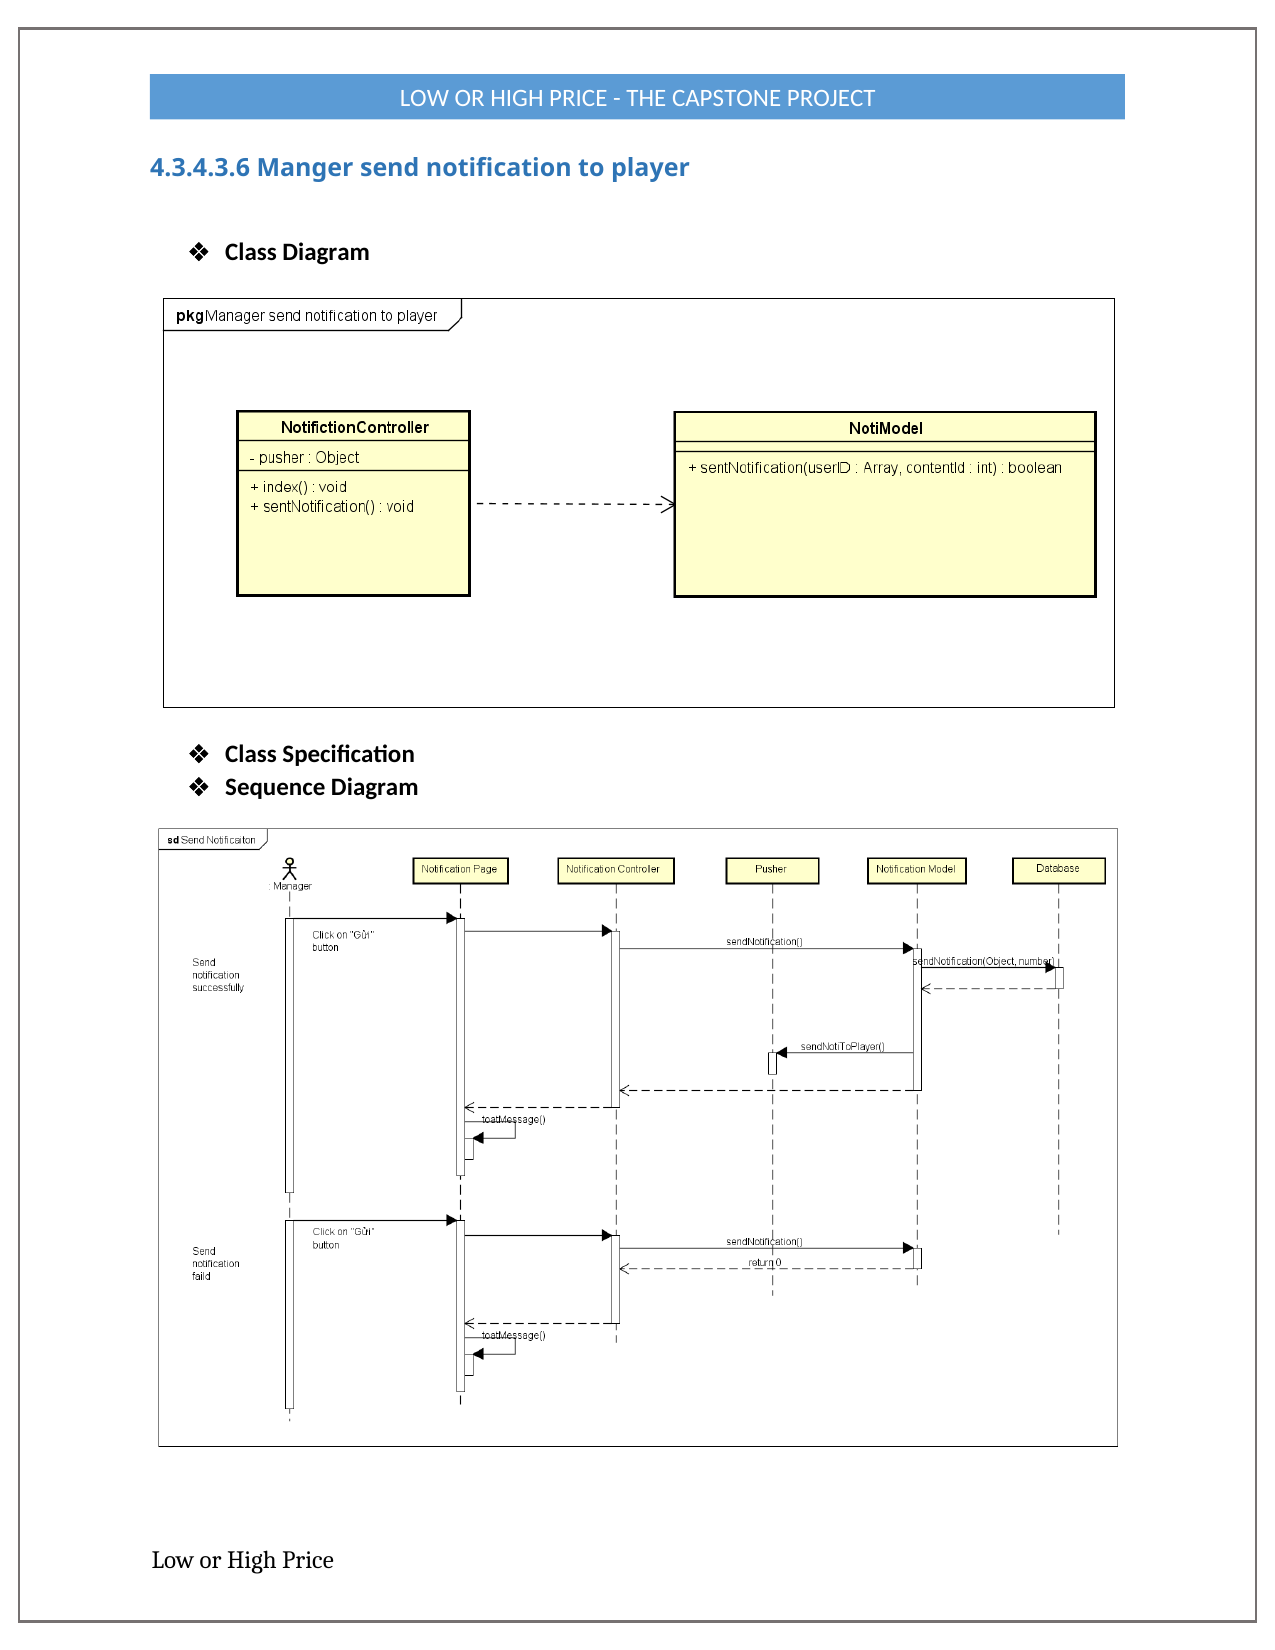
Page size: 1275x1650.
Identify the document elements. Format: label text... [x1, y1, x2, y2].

list Class Specification [187, 738, 1125, 769]
list Sequence Diagram [187, 771, 1125, 802]
picture [150, 286, 1125, 720]
subtitle 4.3.4.3.6 Manger send notification to player [150, 150, 1125, 184]
picture [150, 820, 1125, 1454]
list Class Diagram [187, 236, 1125, 267]
